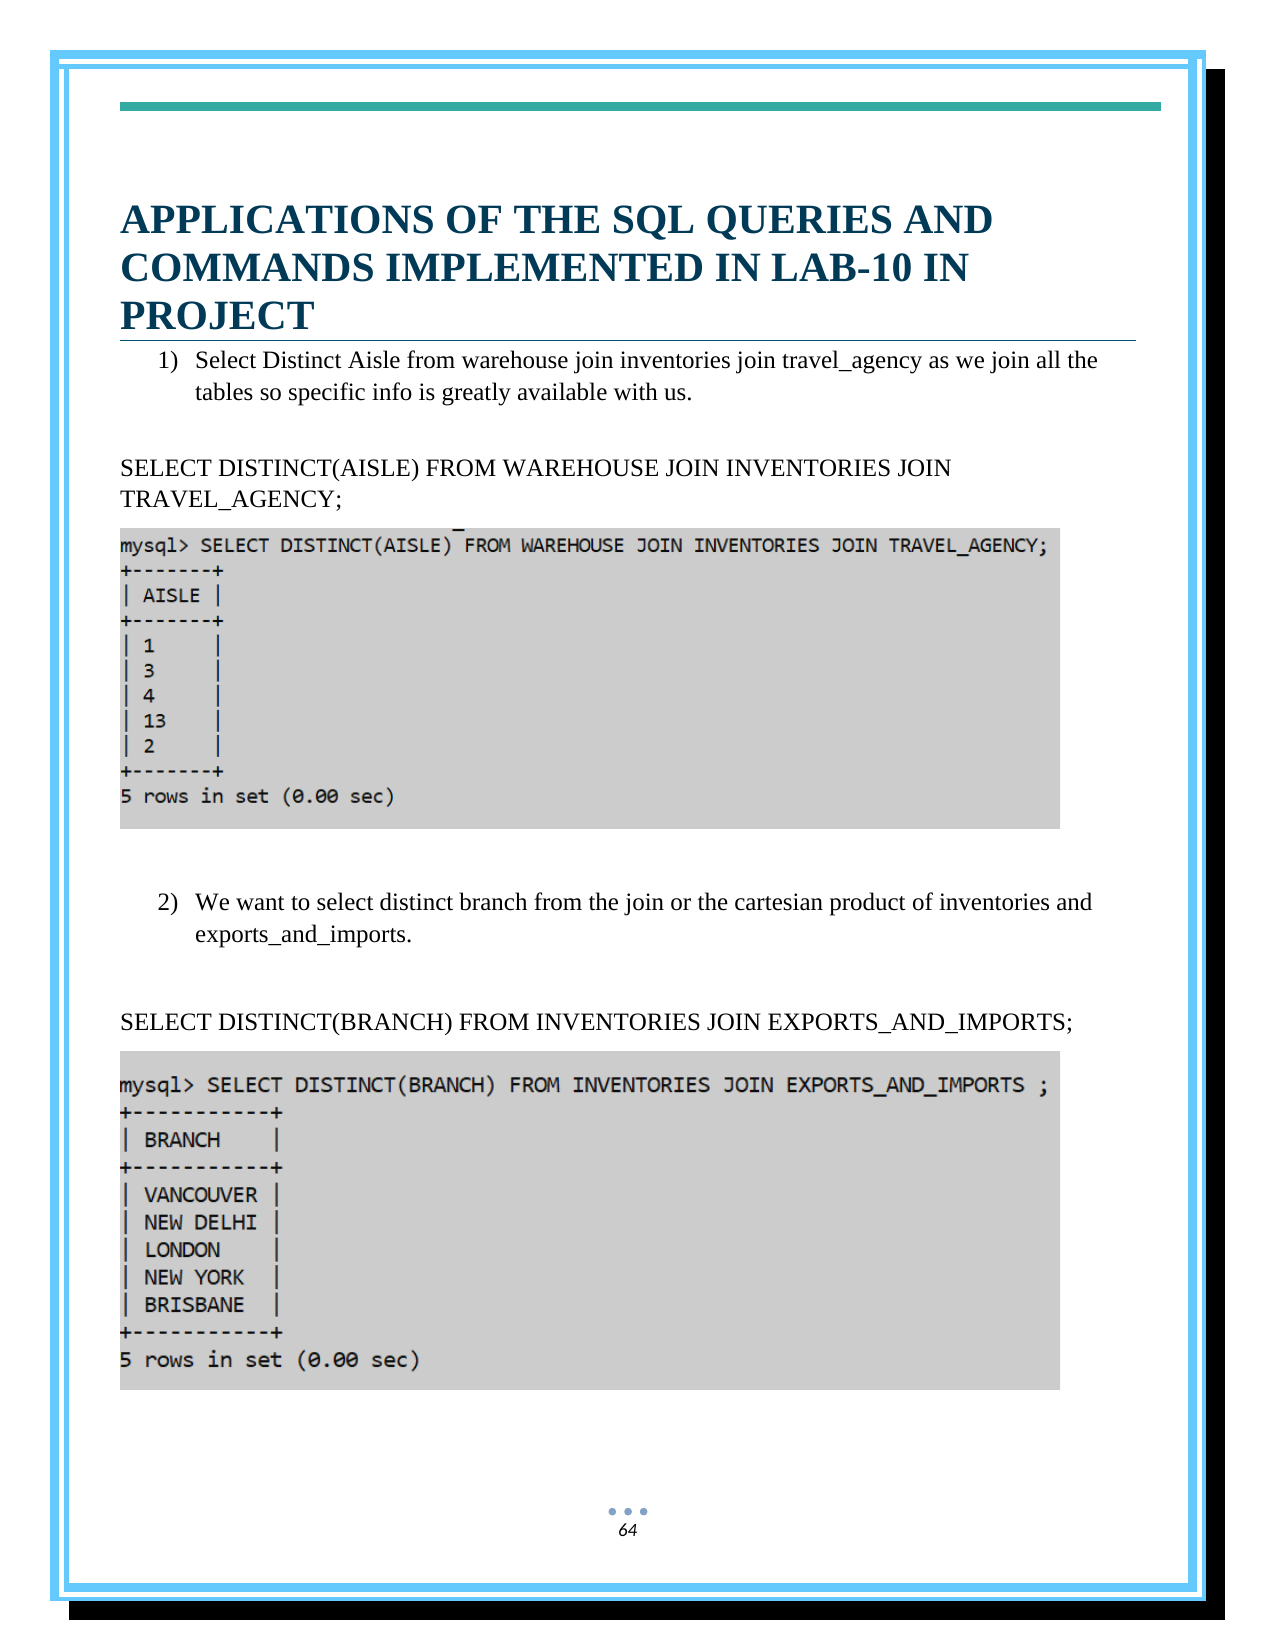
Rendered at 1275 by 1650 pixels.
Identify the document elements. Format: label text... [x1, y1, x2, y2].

text SELECT DISTINCT(AISLE) FROM WAREHOUSE JOIN INVENTORIES JOIN TRAVEL_AGENCY; [120, 453, 1136, 513]
list We want to select distinct branch from the join or the cartesian product of inventories and exports_and_imports. [157, 887, 1136, 948]
subtitle APPLICATIONS OF THE SQL QUERIES AND COMMANDS IMPLEMENTED IN LAB-10 IN PROJECT [120, 194, 1136, 340]
text SELECT DISTINCT(BRANCH) FROM INVENTORIES JOIN EXPORTS_AND_IMPORTS; [120, 1007, 1136, 1036]
picture [120, 1051, 1061, 1390]
picture [120, 528, 1061, 829]
list Select Distinct Aisle from warehouse join inventories join travel_agency as we join all the tables so specific info is greatly available with us. [157, 346, 1136, 406]
